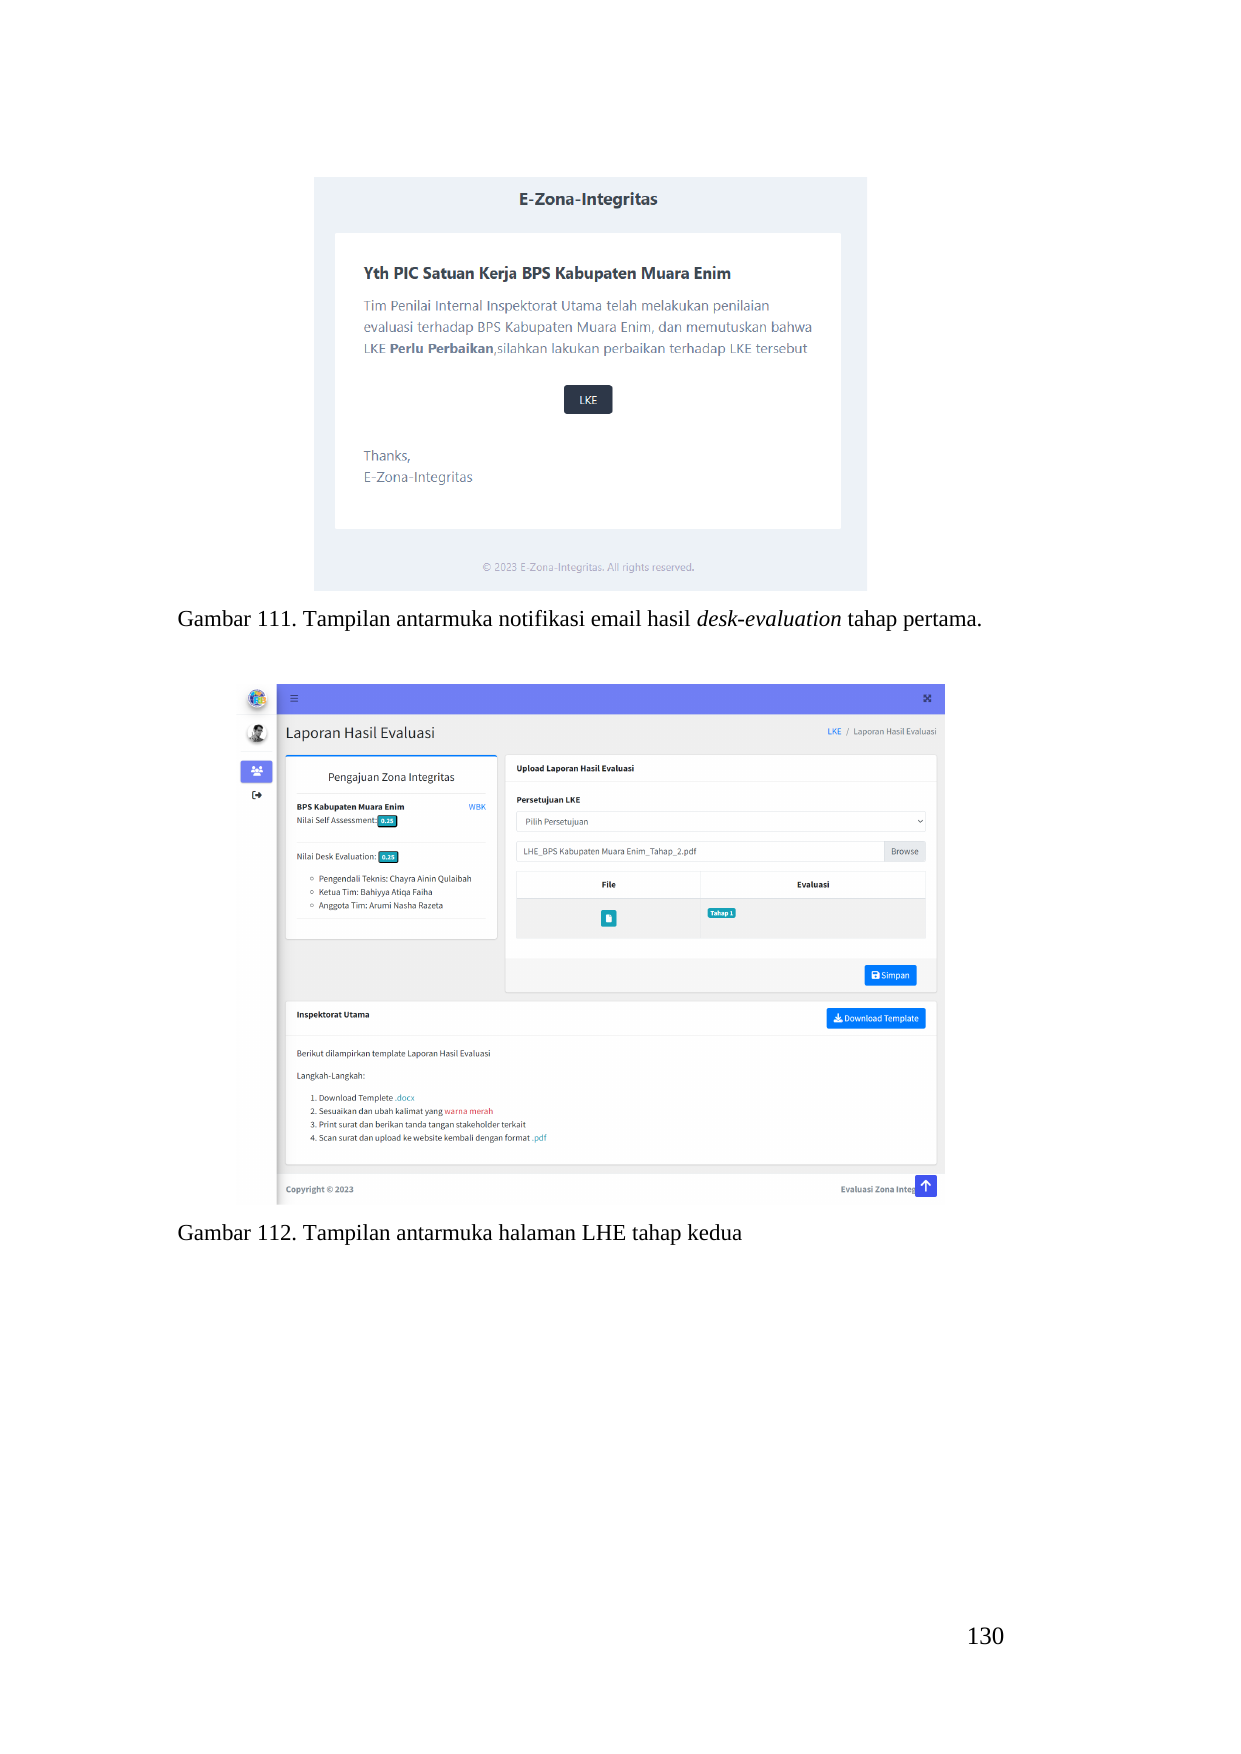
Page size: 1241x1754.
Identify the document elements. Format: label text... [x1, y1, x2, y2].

text Gambar 112. Tampilan antarmuka halaman LHE tahap kedua [177, 1219, 1004, 1245]
picture [236, 684, 945, 1205]
picture [314, 177, 868, 591]
text Gambar 111. Tampilan antarmuka notifikasi email hasil desk-evaluation tahap pertama. [177, 605, 1004, 631]
